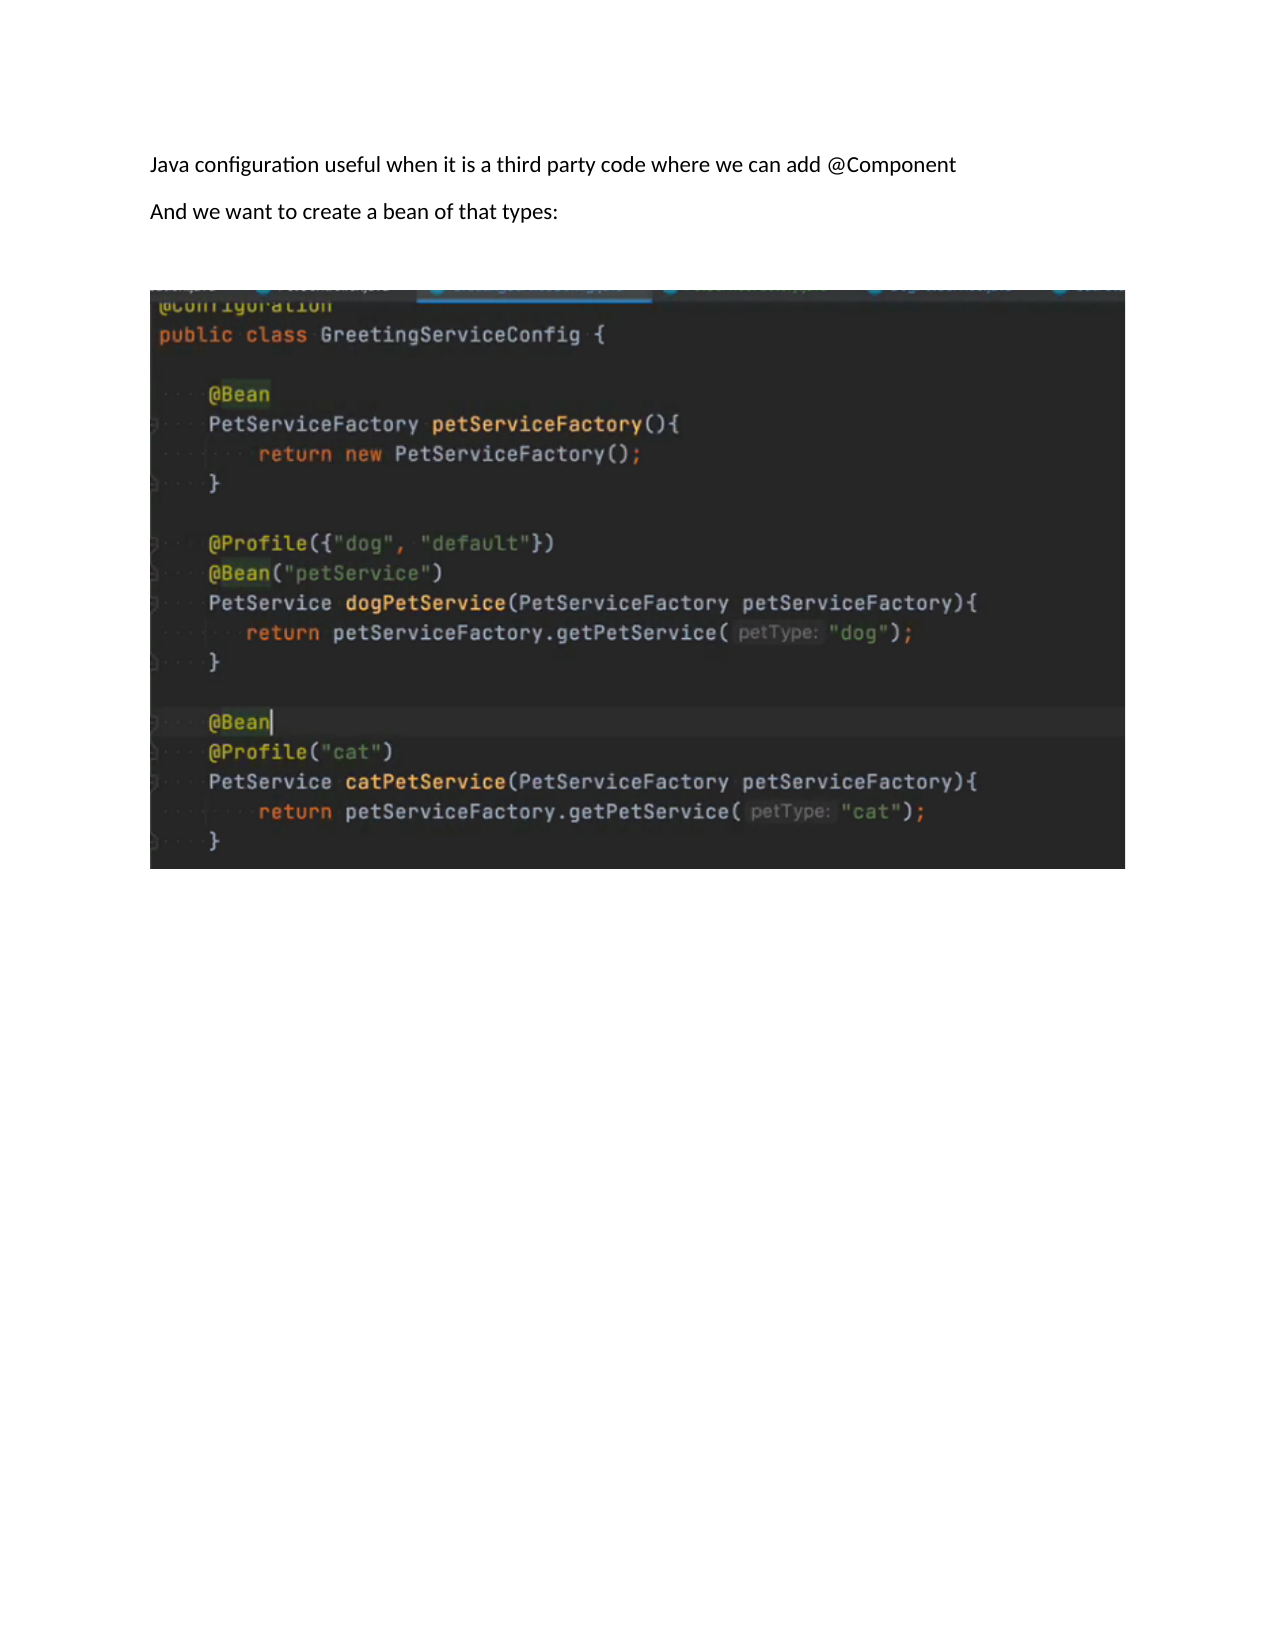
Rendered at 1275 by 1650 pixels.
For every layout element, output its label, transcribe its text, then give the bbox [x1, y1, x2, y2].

picture [150, 290, 1125, 869]
text And we want to create a bean of that types: [150, 197, 1125, 225]
text Java configuration useful when it is a third party code where we can add @Component [150, 150, 1125, 178]
